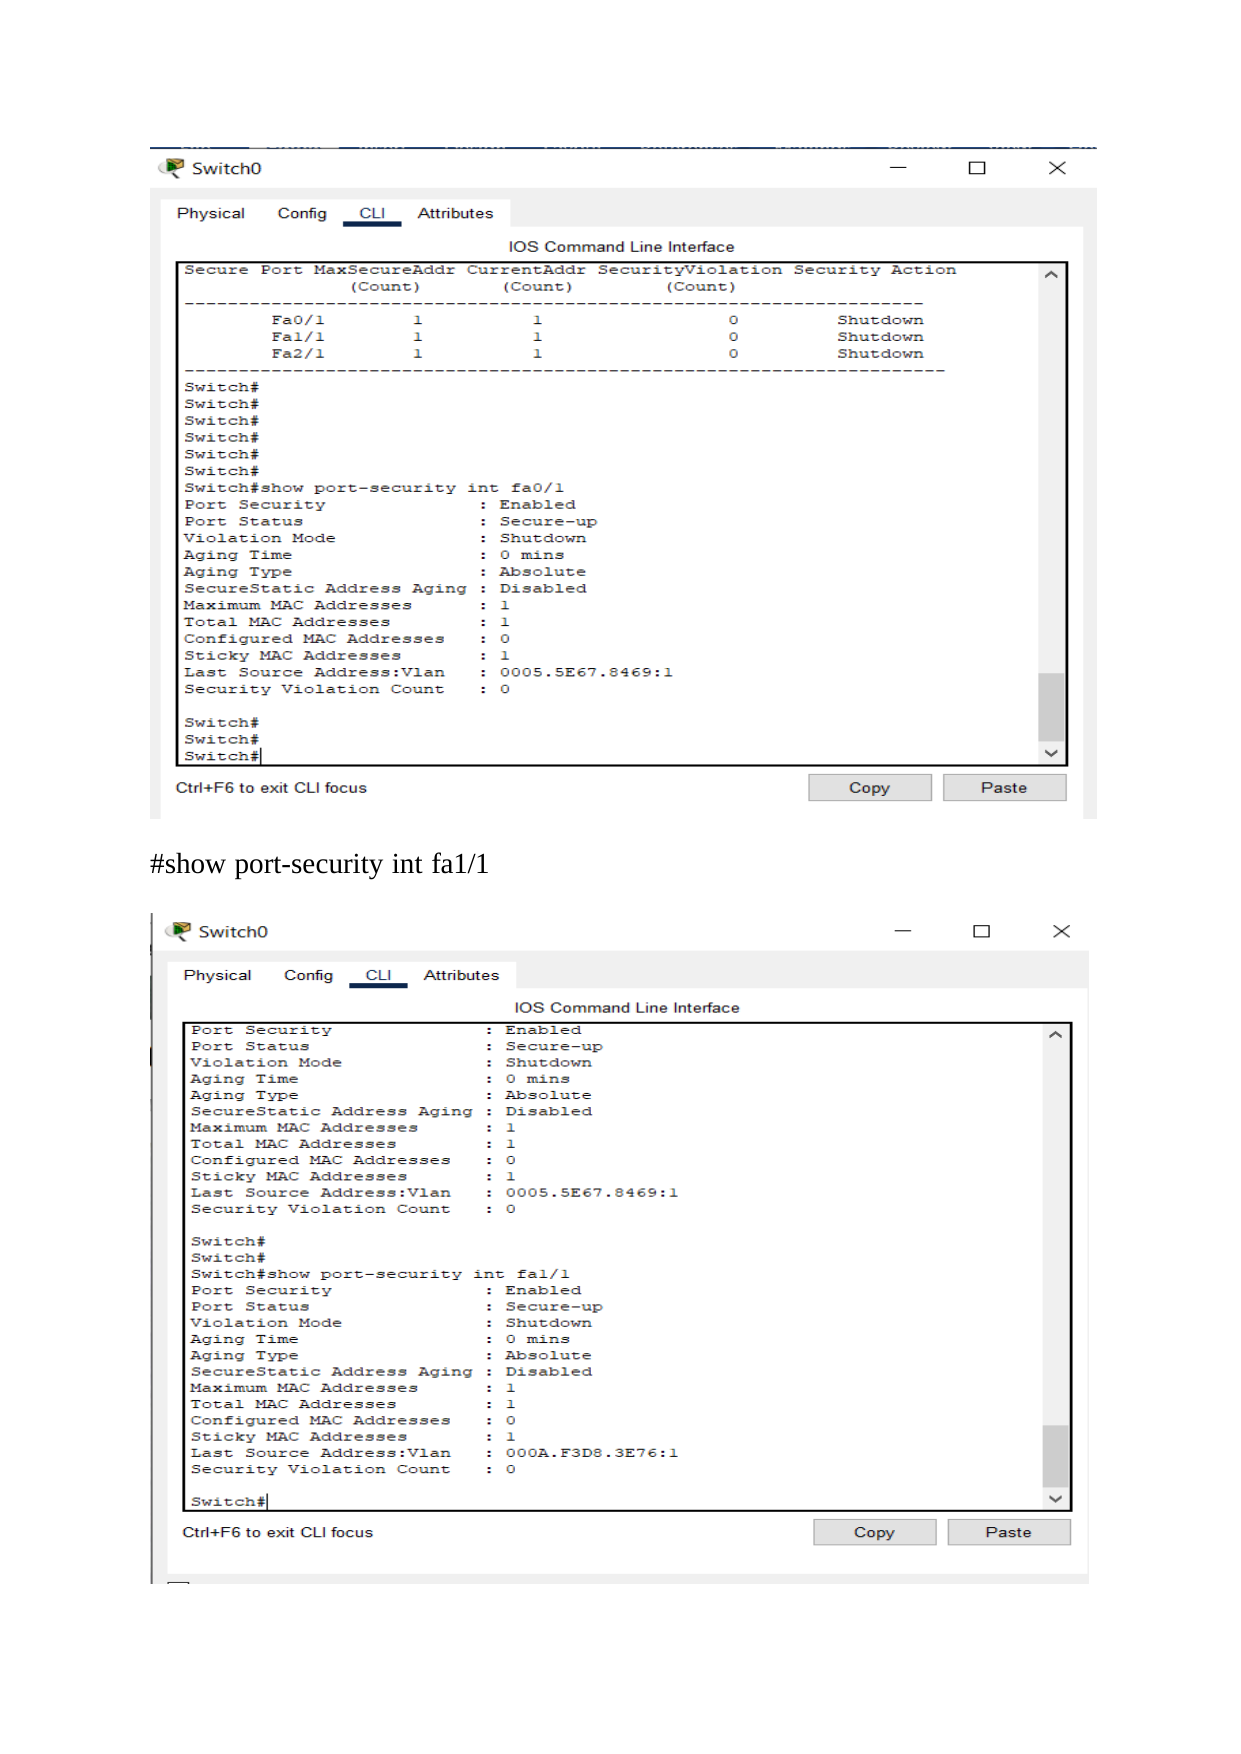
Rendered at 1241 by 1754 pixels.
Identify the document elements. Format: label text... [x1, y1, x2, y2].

picture [150, 913, 1089, 1584]
picture [150, 147, 1097, 819]
text #show port-security int fa1/1 [150, 847, 1211, 880]
